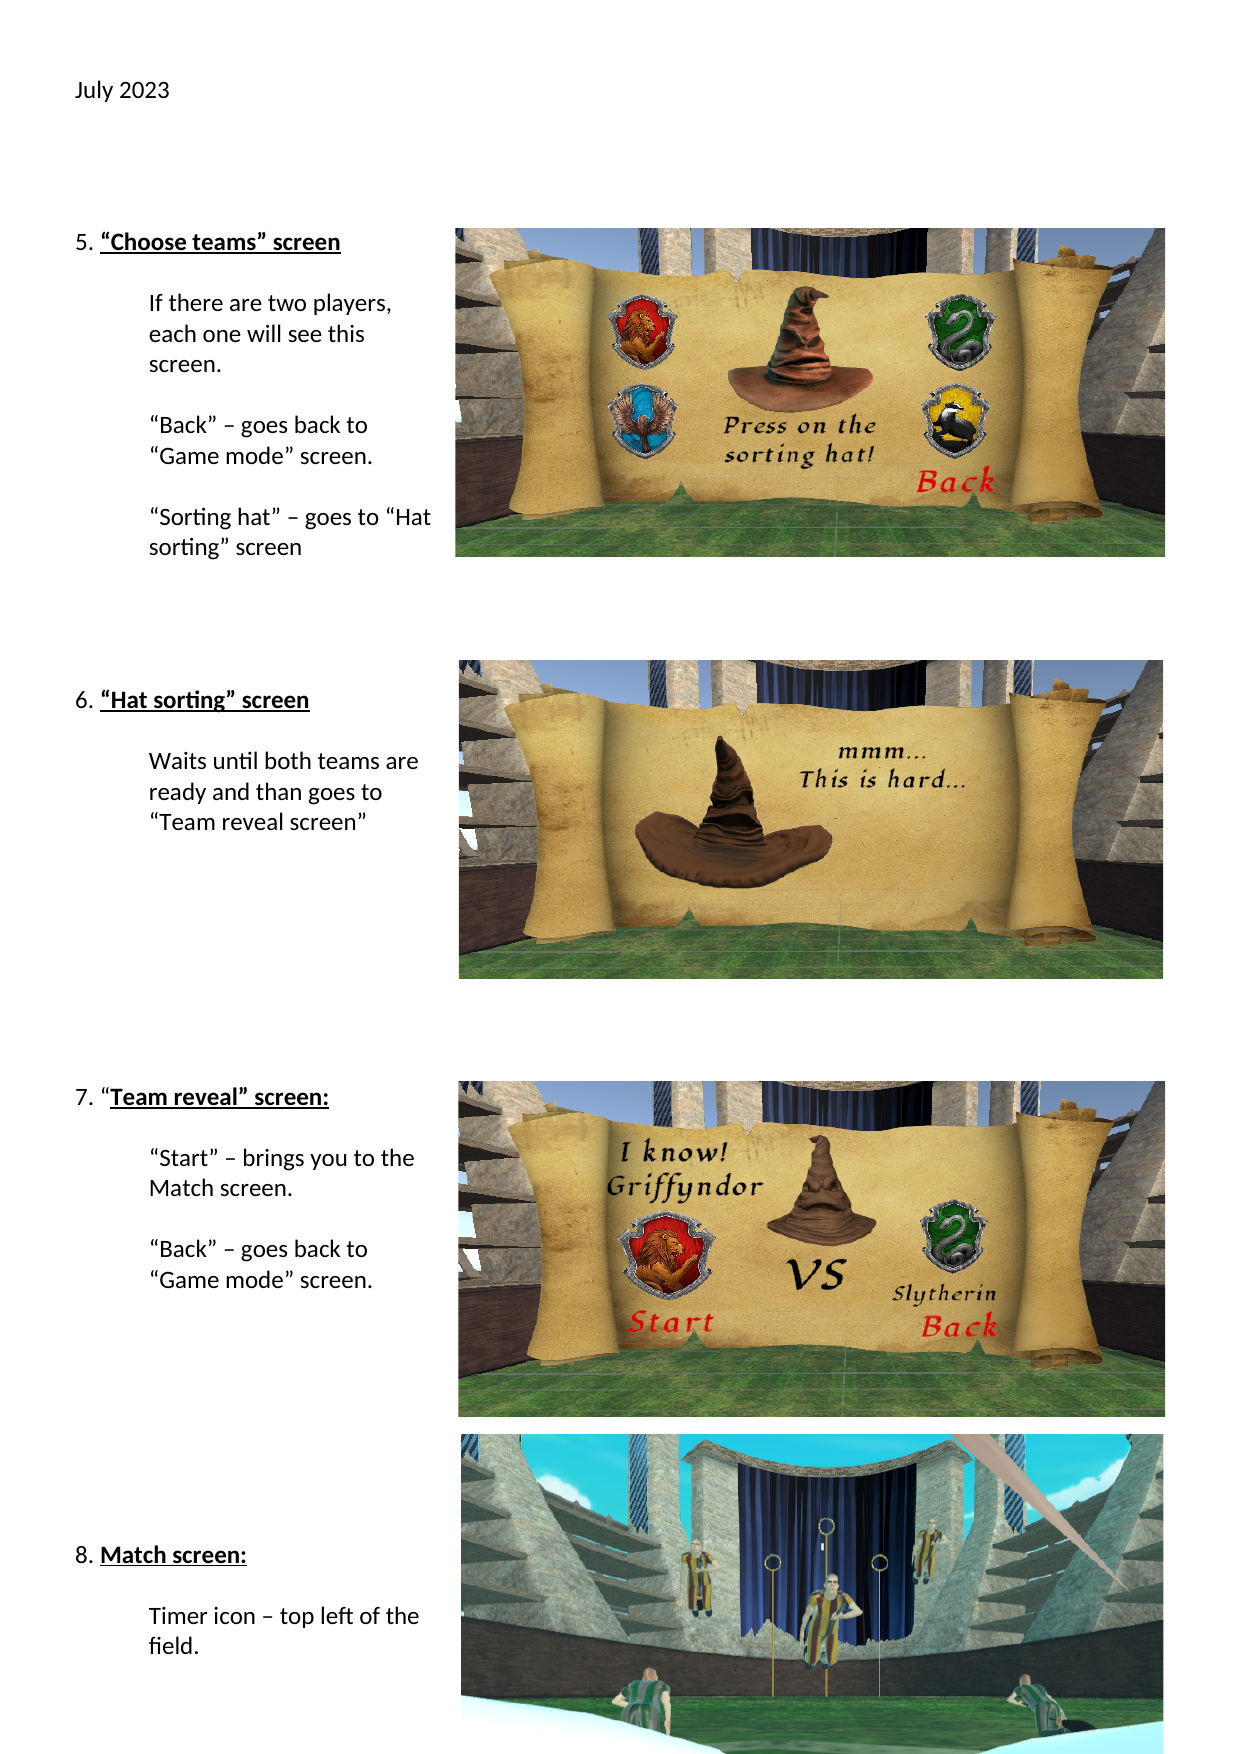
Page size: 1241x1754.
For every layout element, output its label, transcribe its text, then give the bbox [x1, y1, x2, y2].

text “Back” – goes back to “Game mode” screen. [149, 1233, 458, 1294]
text Waits until both teams are ready and than goes to “Team reveal screen” [149, 745, 458, 837]
text “Start” – brings you to the Match screen. [149, 1142, 458, 1203]
text 7. “Team reveal” screen: [75, 1081, 458, 1111]
text 6. “Hat sorting” screen [75, 684, 458, 715]
picture [455, 228, 1166, 557]
text Timer icon – top left of the field. [149, 1600, 461, 1661]
picture [458, 1081, 1166, 1417]
text 8. Match screen: [75, 1539, 461, 1569]
text “Sorting hat” – goes to “Hat sorting” screen [149, 501, 1165, 562]
text 5. “Choose teams” screen [75, 226, 1165, 257]
text If there are two players, each one will see this screen. [149, 287, 455, 379]
text “Back” – goes back to “Game mode” screen. [149, 409, 455, 471]
picture [458, 660, 1164, 979]
picture [461, 1434, 1164, 1754]
